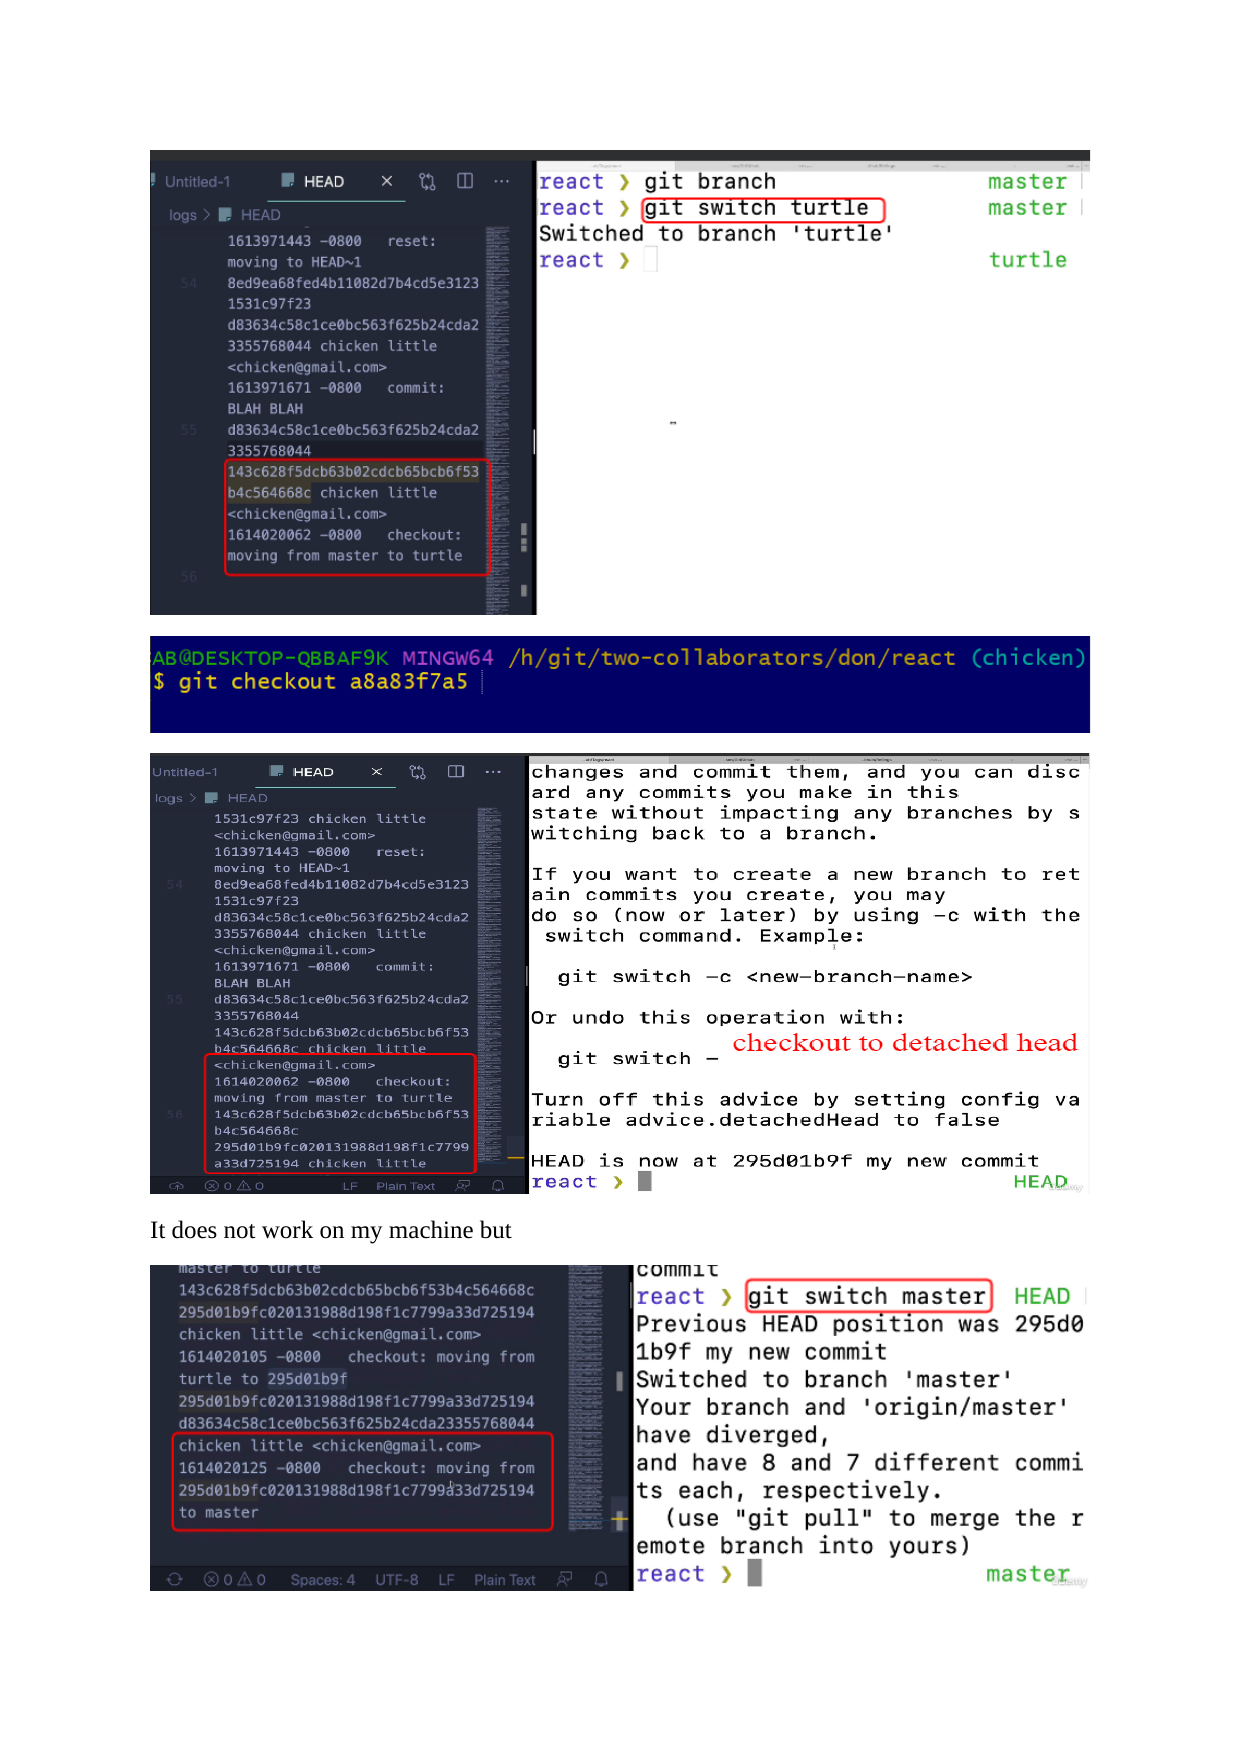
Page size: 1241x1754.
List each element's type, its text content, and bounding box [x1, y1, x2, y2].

picture [150, 753, 1091, 1194]
picture [150, 636, 1091, 733]
picture [150, 1265, 1091, 1591]
picture [150, 150, 1091, 615]
text It does not work on my machine but [150, 1216, 1090, 1244]
